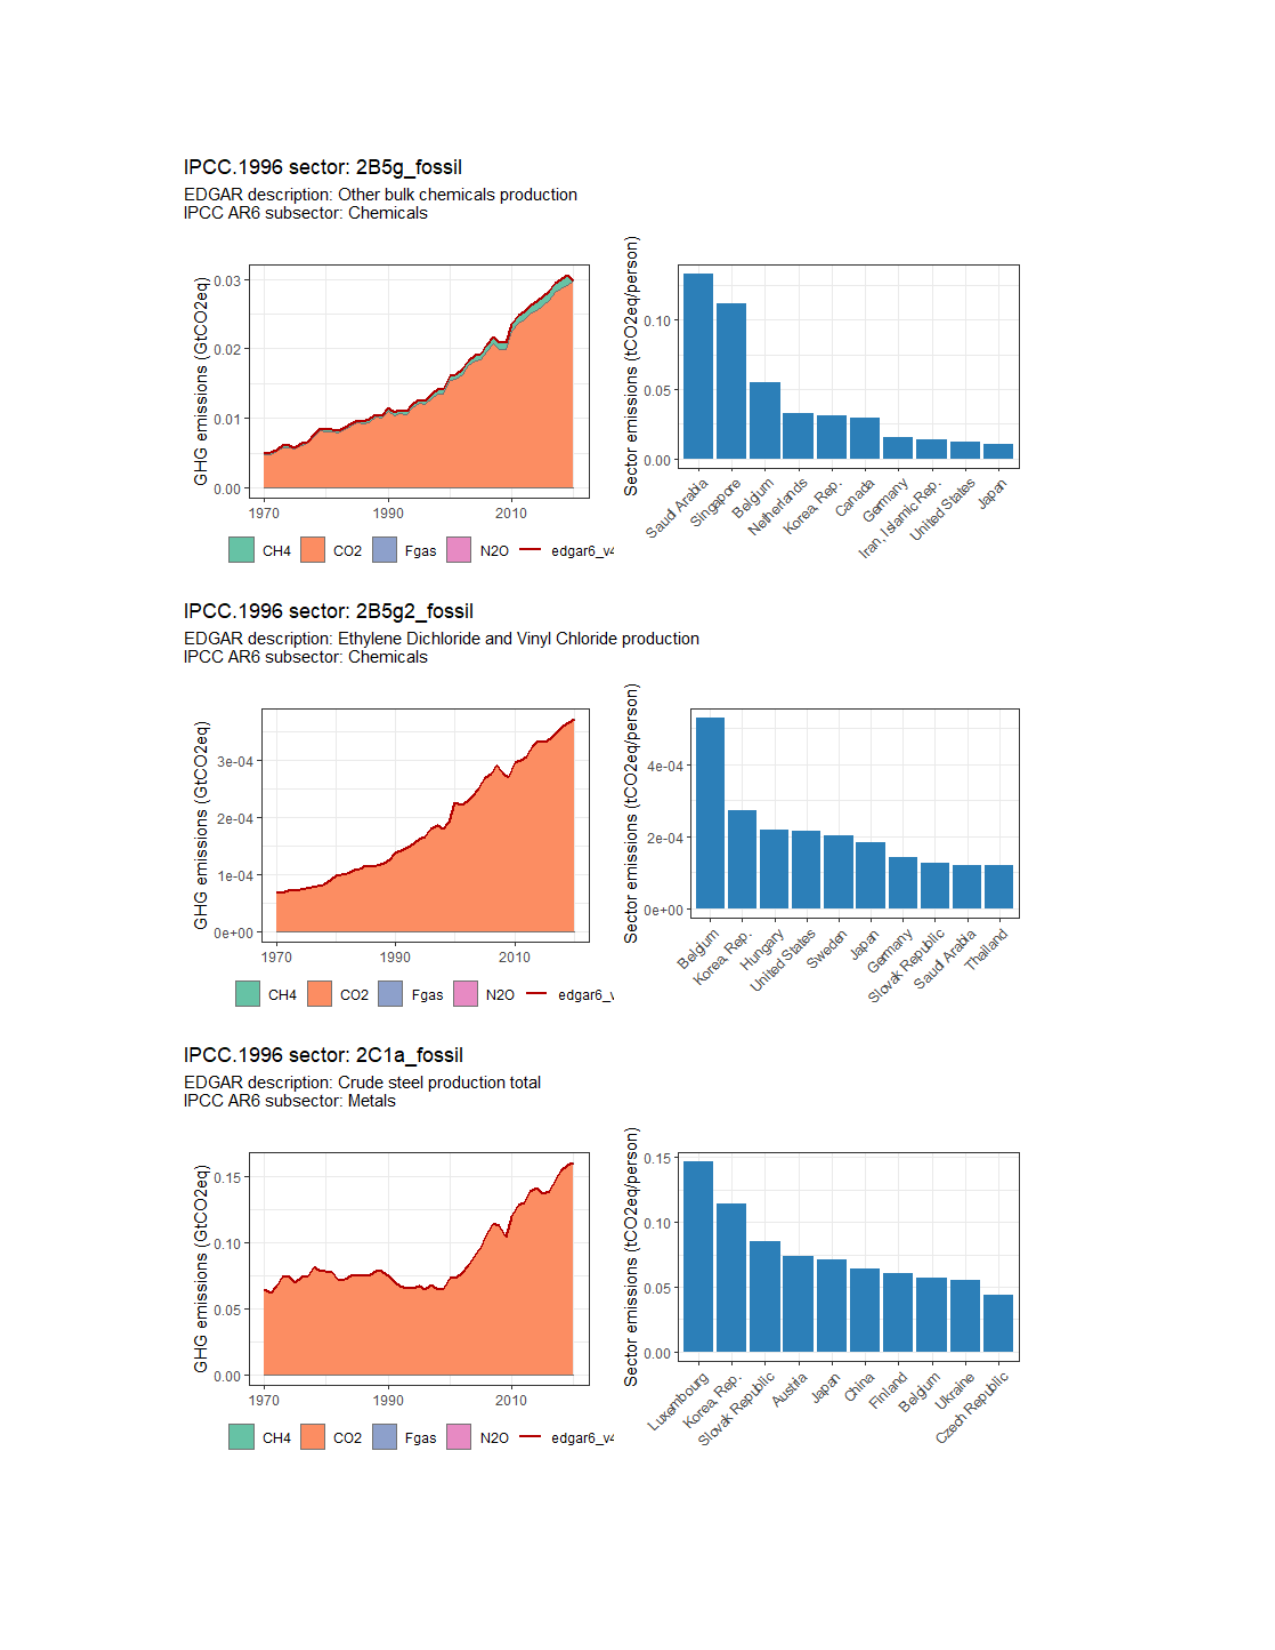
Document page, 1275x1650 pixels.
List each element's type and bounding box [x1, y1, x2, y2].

picture [168, 150, 1044, 588]
picture [168, 1037, 1044, 1475]
picture [168, 593, 1044, 1032]
